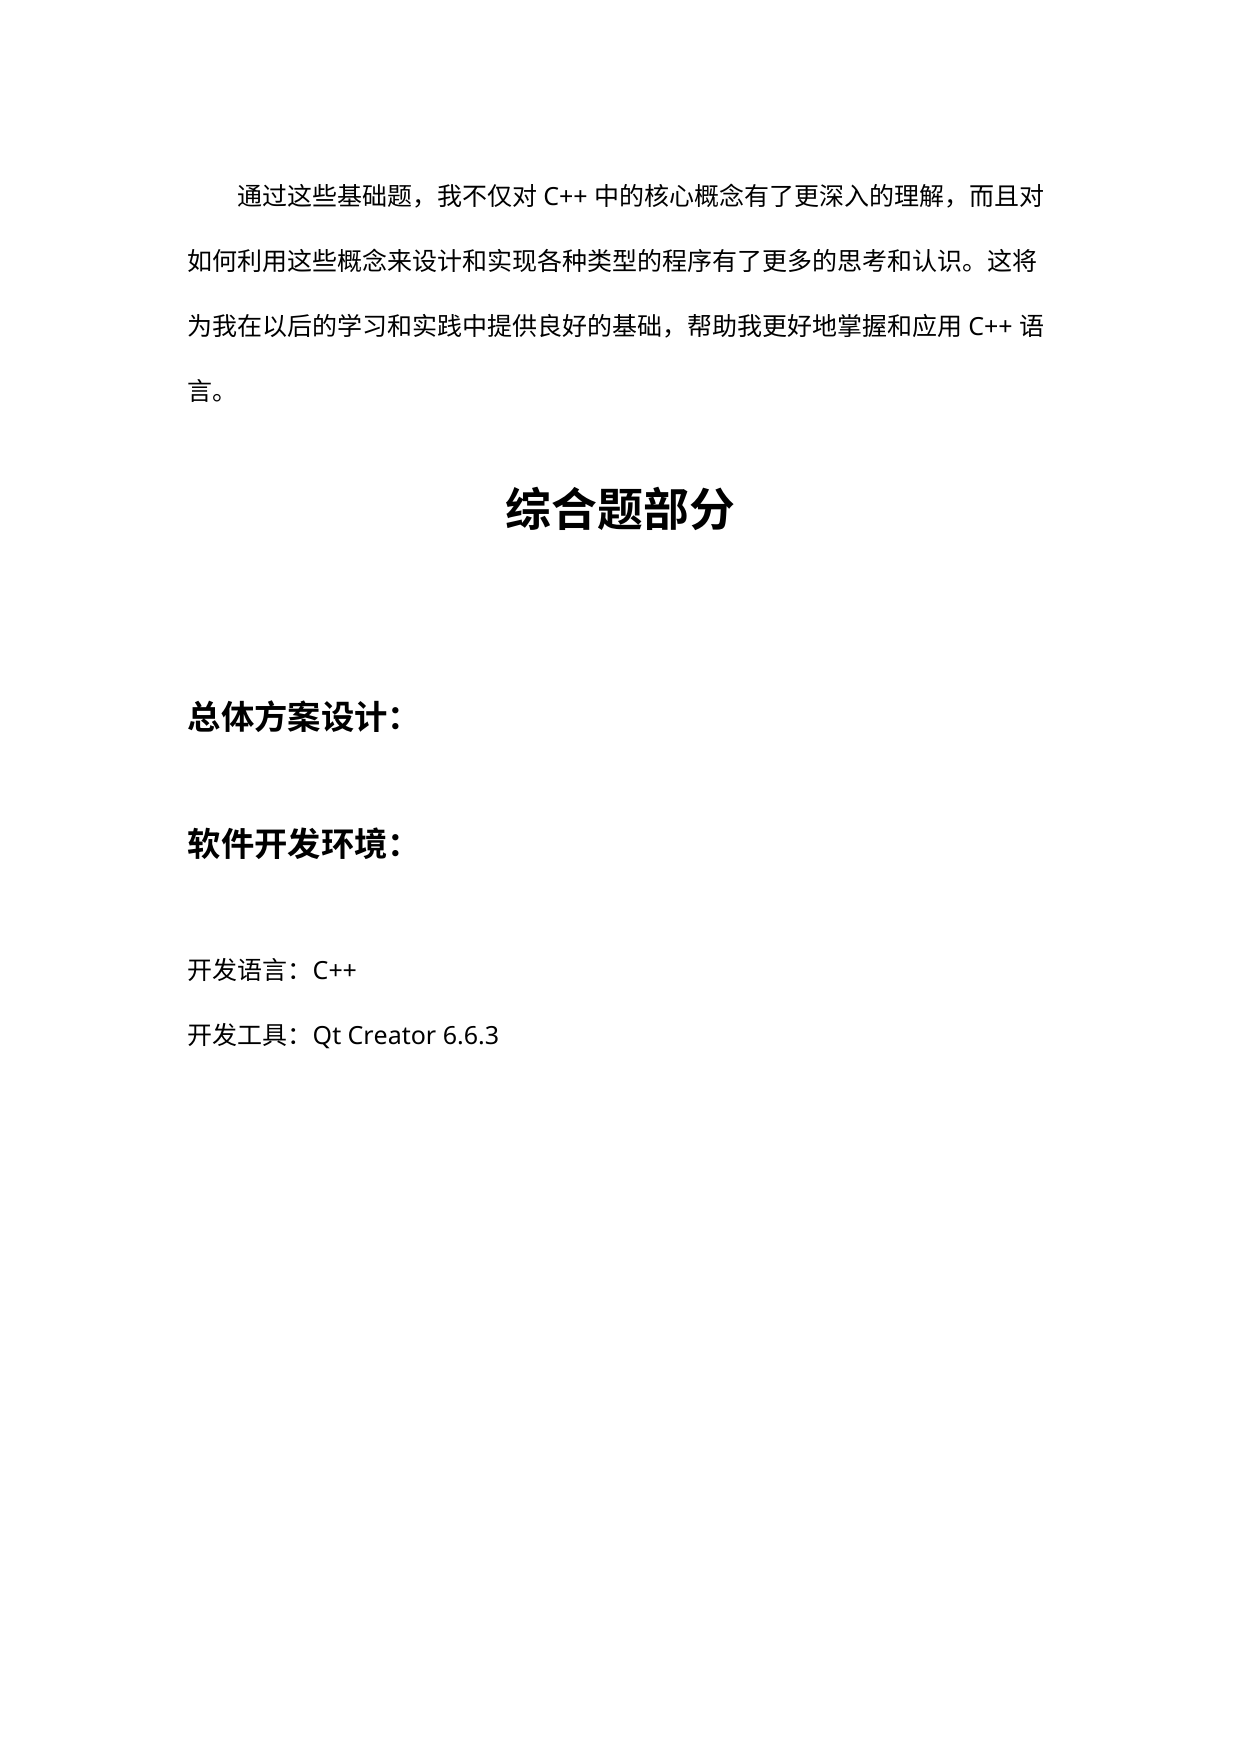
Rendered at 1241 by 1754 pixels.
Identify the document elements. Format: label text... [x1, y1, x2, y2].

subtitle 总体方案设计： [187, 683, 1053, 748]
text 开发工具：Qt Creator 6.6.3 [187, 1001, 1053, 1066]
subtitle 综合题部分 [187, 457, 1053, 555]
subtitle 软件开发环境： [187, 809, 1053, 874]
text 开发语言：C++ [187, 936, 1053, 1001]
text 通过这些基础题，我不仅对 C++ 中的核心概念有了更深入的理解，而且对如何利用这些概念来设计和实现各种类型的程序有了更多的思考和认识。这将为我在以后的学习和实践中提供良好的基础，帮助我更好地掌握和应用 C++ 语言。 [187, 162, 1053, 422]
